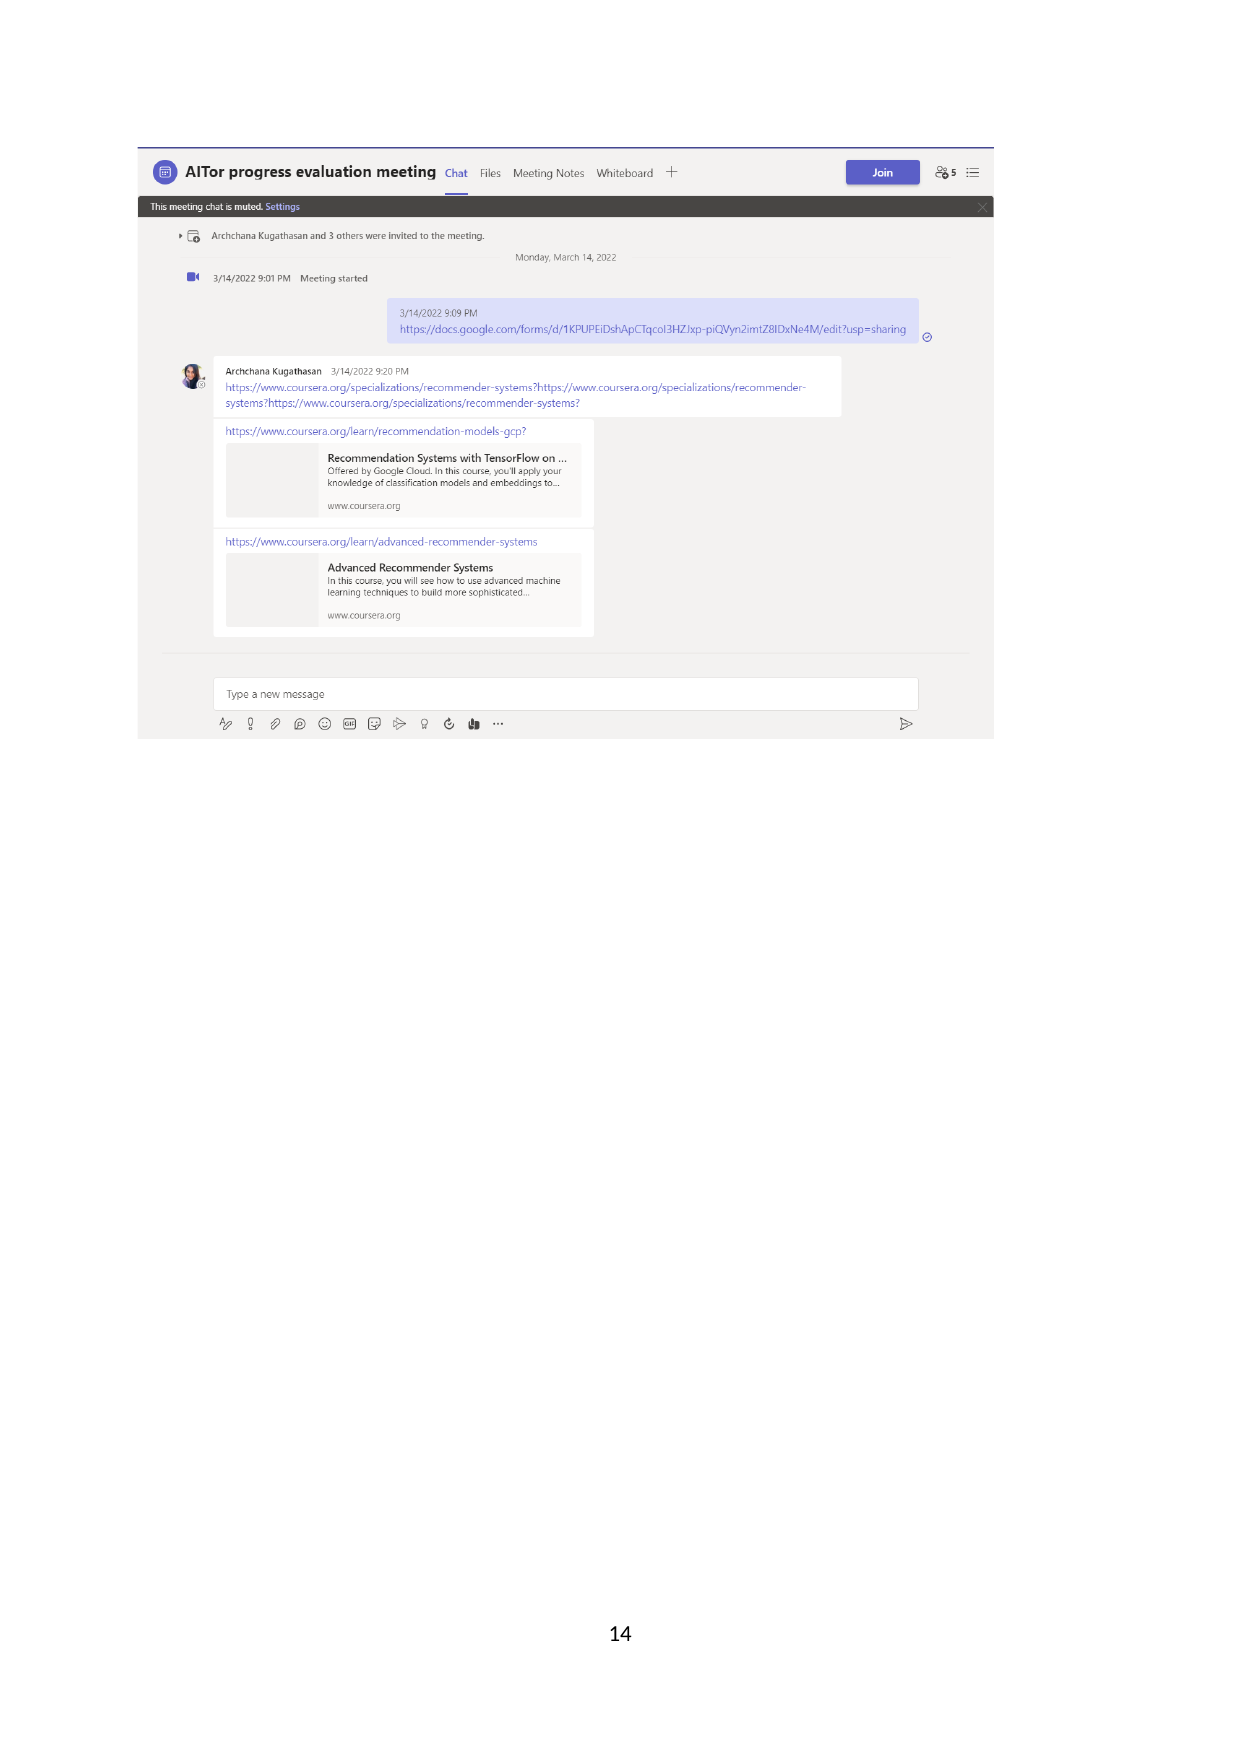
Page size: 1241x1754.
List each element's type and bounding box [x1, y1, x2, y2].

picture [137, 147, 994, 739]
